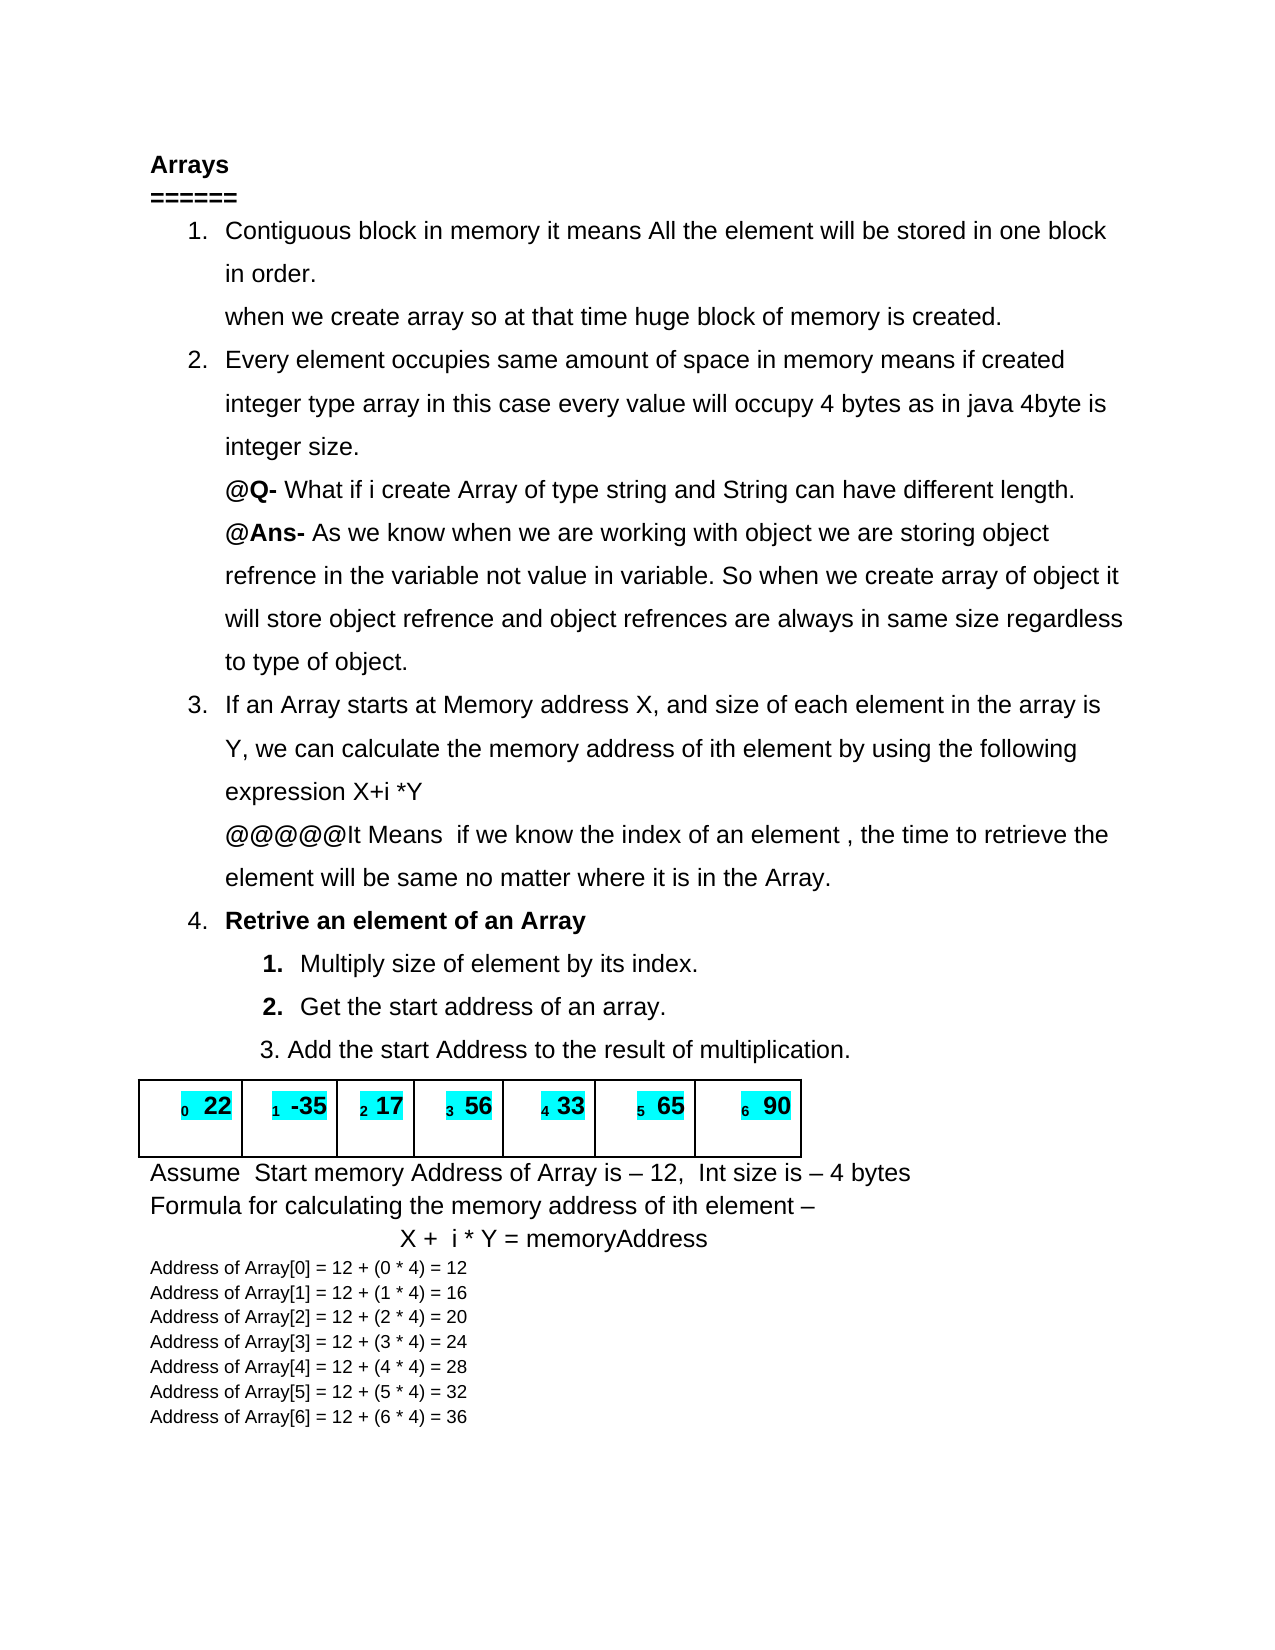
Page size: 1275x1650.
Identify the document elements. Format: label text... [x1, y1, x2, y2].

text when we create array so at that time huge block of memory is created. [225, 302, 1125, 331]
text 3. Add the start Address to the result of multiplication. [225, 1035, 1125, 1064]
text Assume Start memory Address of Array is – 12, Int size is – 4 bytes [150, 1158, 1125, 1186]
text Address of Array[4] = 12 + (4 * 4) = 28 [150, 1356, 1125, 1377]
text Address of Array[2] = 12 + (2 * 4) = 20 [150, 1306, 1125, 1328]
table_header 1 -35 [243, 1081, 336, 1156]
text Address of Array[1] = 12 + (1 * 4) = 16 [150, 1282, 1125, 1303]
table_header 6 90 [696, 1081, 800, 1156]
text X + i * Y = memoryAddress [150, 1224, 1125, 1252]
text Arrays [150, 150, 1125, 179]
text Address of Array[6] = 12 + (6 * 4) = 36 [150, 1406, 1125, 1427]
list Every element occupies same amount of space in memory means if created integer type array in this case every value will occupy 4 bytes as in java 4byte is integer size. [187, 345, 1125, 460]
table_header 3 56 [415, 1081, 502, 1156]
table_header 4 33 [504, 1081, 594, 1156]
list Contiguous block in memory it means All the element will be stored in one block in order. [187, 216, 1125, 288]
text ====== [150, 183, 1125, 212]
table_header 2 17 [338, 1081, 413, 1156]
text Address of Array[3] = 12 + (3 * 4) = 24 [150, 1331, 1125, 1353]
text Address of Array[0] = 12 + (0 * 4) = 12 [150, 1257, 1125, 1278]
list Retrive an element of an Array [187, 906, 1125, 935]
text Formula for calculating the memory address of ith element – [150, 1191, 1125, 1219]
table_header 0 22 [140, 1081, 241, 1156]
text @Q- What if i create Array of type string and String can have different length. @Ans- As we know when we are working with object we are storing object refrence in the variable not value in variable. So when we create array of object it will store object refrence and object refrences are always in same size regardless to type of object. [225, 475, 1125, 676]
text Address of Array[5] = 12 + (5 * 4) = 32 [150, 1381, 1125, 1402]
list Get the start address of an array. [262, 992, 1125, 1021]
table_header 5 65 [596, 1081, 694, 1156]
list If an Array starts at Memory address X, and size of each element in the array is Y, we can calculate the memory address of ith element by using the following expression X+i *Y [187, 690, 1125, 805]
list Multiply size of element by its index. [262, 949, 1125, 978]
text @@@@@It Means if we know the index of an element , the time to retrieve the element will be same no matter where it is in the Array. [225, 820, 1125, 892]
